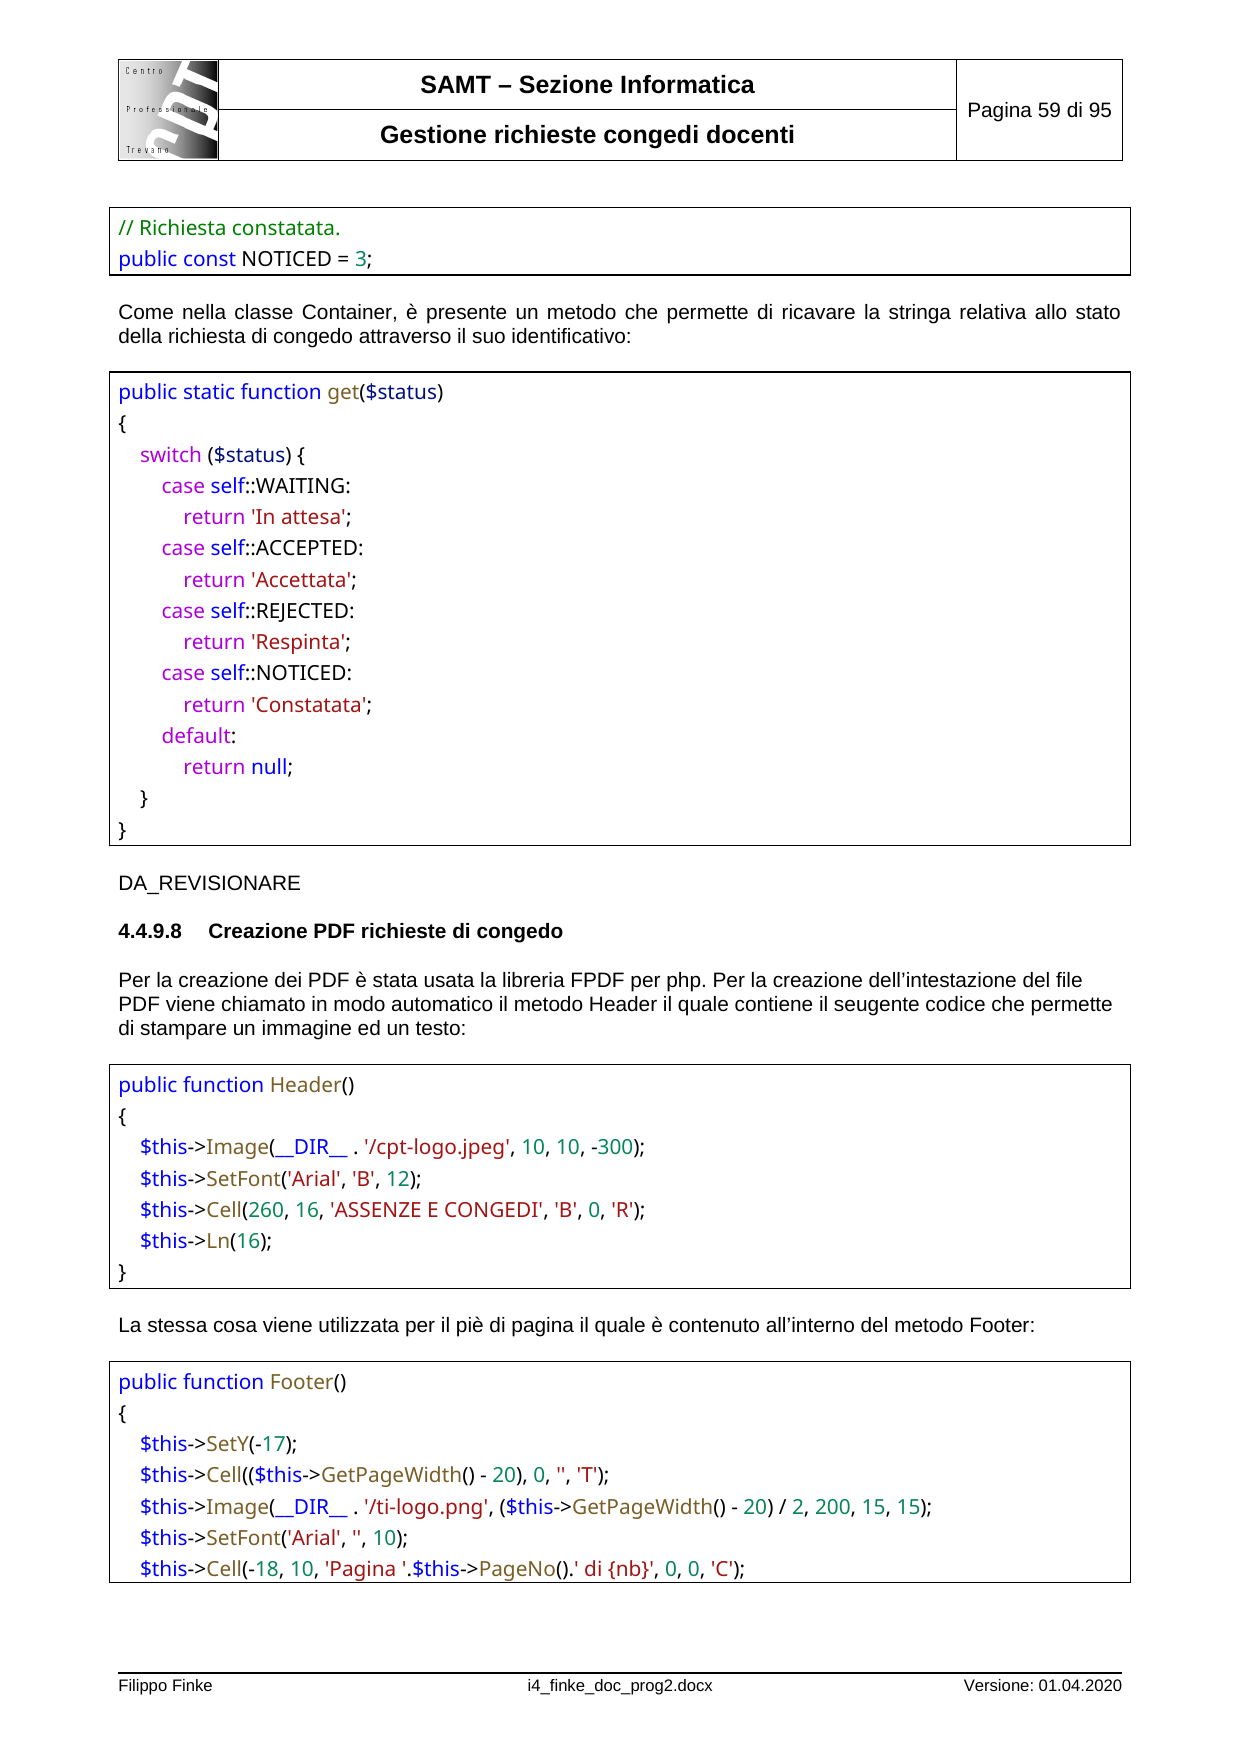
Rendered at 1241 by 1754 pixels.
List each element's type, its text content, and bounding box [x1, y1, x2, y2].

text } [110, 809, 1130, 845]
text DA_REVISIONARE [118, 870, 1122, 894]
text return 'Accettata'; [118, 562, 1122, 593]
text public function Header() [110, 1065, 1130, 1098]
text return 'Constatata'; [118, 687, 1122, 718]
text case self::REJECTED: [118, 593, 1122, 624]
text return 'Respinta'; [118, 624, 1122, 656]
text } [110, 1252, 1130, 1288]
text $this->Cell(260, 16, 'ASSENZE E CONGEDI', 'B', 0, 'R'); [118, 1192, 1122, 1223]
text case self::WAITING: [118, 468, 1122, 499]
text La stessa cosa viene utilizzata per il piè di pagina il quale è contenuto all’interno del metodo Footer: [118, 1313, 1122, 1337]
text { [118, 1395, 1122, 1427]
text $this->Image(__DIR__ . '/ti-logo.png', ($this->GetPageWidth() - 20) / 2, 200, 15, 15); [118, 1489, 1122, 1520]
text { [118, 1098, 1122, 1130]
text public const NOTICED = 3; [110, 238, 1130, 274]
text $this->SetFont('Arial', 'B', 12); [118, 1161, 1122, 1192]
picture [118, 60, 218, 159]
text $this->Ln(16); [118, 1223, 1122, 1252]
text Come nella classe Container, è presente un metodo che permette di ricavare la stringa relativa allo stato della richiesta di congedo attraverso il suo identificativo: [118, 299, 1122, 347]
text $this->Image(__DIR__ . '/cpt-logo.jpeg', 10, 10, -300); [118, 1130, 1122, 1161]
text return 'In attesa'; [118, 499, 1122, 531]
text switch ($status) { [118, 437, 1122, 468]
text { [118, 406, 1122, 437]
text Per la creazione dei PDF è stata usata la libreria FPDF per php. Per la creazione dell’intestazione del file PDF viene chiamato in modo automatico il metodo Header il quale contiene il seugente codice che permette di stampare un immagine ed un testo: [118, 968, 1122, 1040]
text $this->Cell(($this->GetPageWidth() - 20), 0, '', 'T'); [118, 1458, 1122, 1489]
text $this->SetY(-17); [118, 1427, 1122, 1458]
text default: [118, 718, 1122, 749]
subtitle Creazione PDF richieste di congedo [118, 919, 1122, 943]
text public static function get($status) [110, 373, 1130, 406]
text case self::NOTICED: [118, 656, 1122, 687]
text // Richiesta constatata. [110, 208, 1130, 238]
text $this->Cell(-18, 10, 'Pagina '.$this->PageNo().' di {nb}', 0, 0, 'C'); [118, 1552, 1122, 1582]
text } [118, 781, 1122, 809]
text $this->SetFont('Arial', '', 10); [118, 1520, 1122, 1552]
text case self::ACCEPTED: [118, 531, 1122, 562]
text public function Footer() [110, 1362, 1130, 1395]
text return null; [118, 749, 1122, 781]
